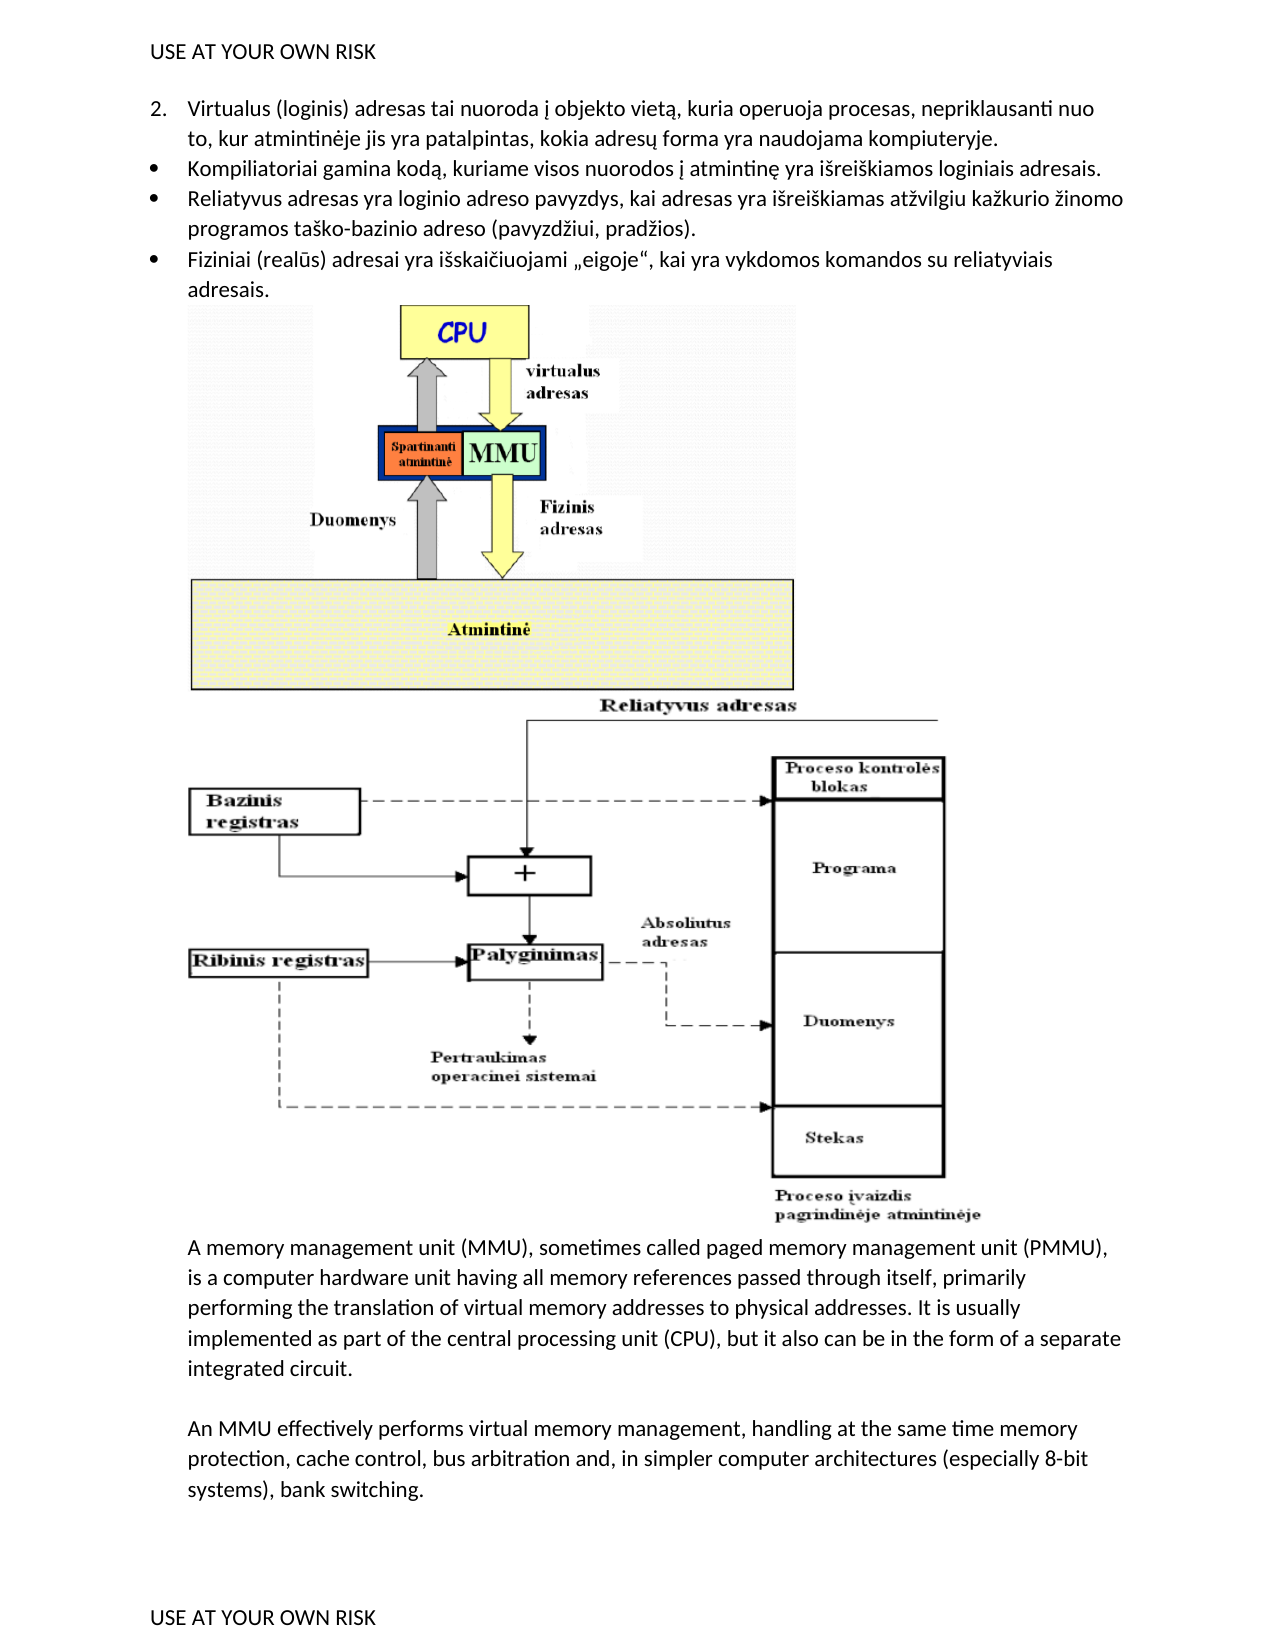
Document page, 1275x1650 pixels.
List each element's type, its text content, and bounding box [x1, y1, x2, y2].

list A memory management unit (MMU), sometimes called paged memory management unit (PMMU), is a computer hardware unit having all memory references passed through itself, primarily performing the translation of virtual memory addresses to physical addresses. It is usually implemented as part of the central processing unit (CPU), but it also can be in the form of a separate integrated circuit. [187, 1233, 1125, 1382]
list Virtualus (loginis) adresas tai nuoroda į objekto vietą, kuria operuoja procesas, nepriklausanti nuo to, kur atmintinėje jis yra patalpintas, kokia adresų forma yra naudojama kompiuteryje. [150, 94, 1125, 152]
list Reliatyvus adresas yra loginio adreso pavyzdys, kai adresas yra išreiškiamas atžvilgiu kažkurio žinomo programos taško-bazinio adreso (pavyzdžiui, pradžios). [150, 184, 1125, 243]
picture [187, 693, 992, 1231]
list Fiziniai (realūs) adresai yra išskaičiuojami „eigoje“, kai yra vykdomos komandos su reliatyviais adresais. [150, 245, 1125, 303]
picture [187, 305, 796, 692]
list An MMU effectively performs virtual memory management, handling at the same time memory protection, cache control, bus arbitration and, in simpler computer architectures (especially 8-bit systems), bank switching. [187, 1414, 1125, 1503]
list Kompiliatoriai gamina kodą, kuriame visos nuorodos į atmintinę yra išreiškiamos loginiais adresais. [150, 154, 1125, 182]
